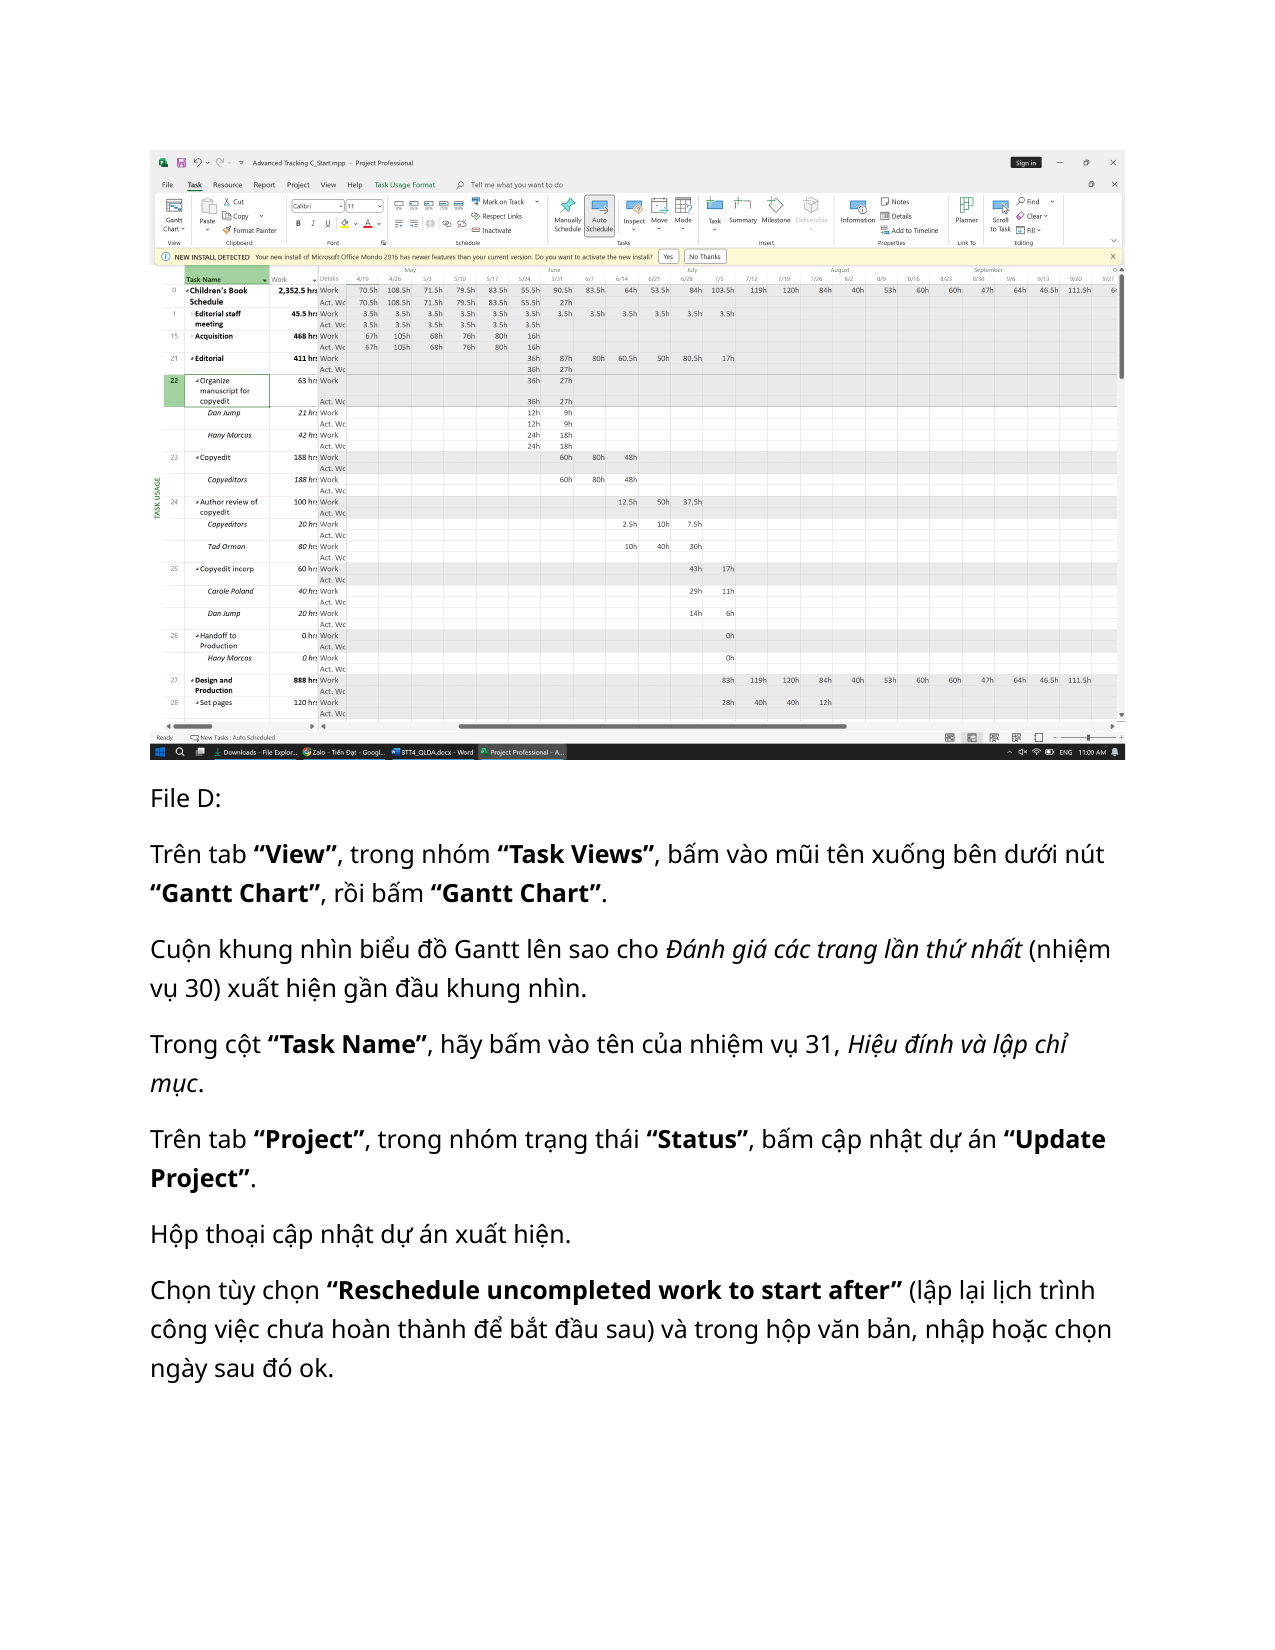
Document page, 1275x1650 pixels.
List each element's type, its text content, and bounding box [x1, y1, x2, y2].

text Cuộn khung nhìn biểu đồ Gantt lên sao cho Đánh giá các trang lần thứ nhất (nhiệm vụ 30) xuất hiện gần đầu khung nhìn. [150, 932, 1125, 1005]
text Trên tab “Project”, trong nhóm trạng thái “Status”, bấm cập nhật dự án “Update Project”. [150, 1122, 1125, 1195]
picture [150, 150, 1125, 760]
text Chọn tùy chọn “Reschedule uncompleted work to start after” (lập lại lịch trình công việc chưa hoàn thành để bắt đầu sau) và trong hộp văn bản, nhập hoặc chọn ngày sau đó ok. [150, 1273, 1125, 1385]
text Trên tab “View”, trong nhóm “Task Views”, bấm vào mũi tên xuống bên dưới nút “Gantt Chart”, rồi bấm “Gantt Chart”. [150, 837, 1125, 910]
text Trong cột “Task Name”, hãy bấm vào tên của nhiệm vụ 31, Hiệu đính và lập chỉ mục. [150, 1027, 1125, 1100]
text Hộp thoại cập nhật dự án xuất hiện. [150, 1217, 1125, 1251]
text File D: [150, 781, 1125, 815]
